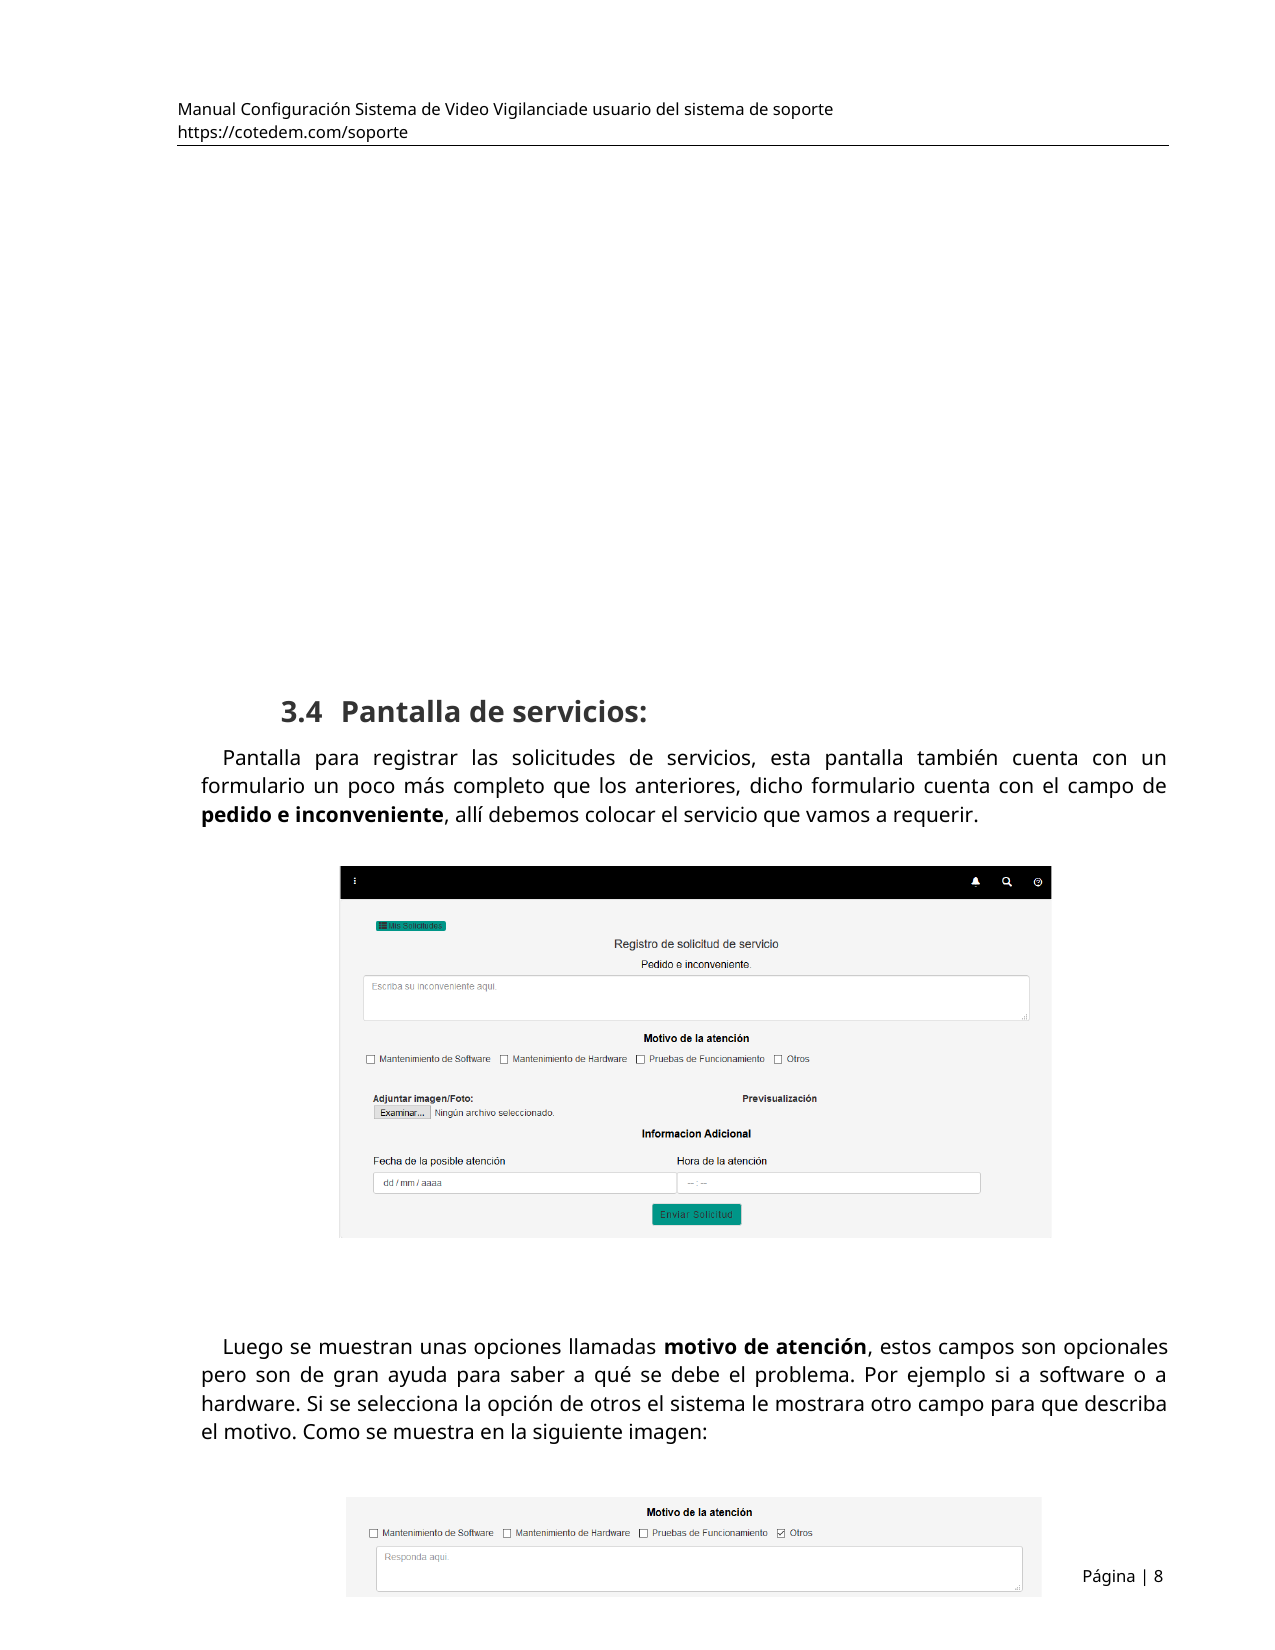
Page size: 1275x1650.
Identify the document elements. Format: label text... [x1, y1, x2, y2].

text Pantalla para registrar las solicitudes de servicios, esta pantalla también cuenta con un formulario un poco más completo que los anteriores, dicho formulario cuenta con el campo de pedido e inconveniente, allí debemos colocar el servicio que vamos a requerir. [201, 743, 1169, 828]
picture [339, 866, 1052, 1238]
subtitle Pantalla de servicios: [281, 691, 1169, 731]
text Luego se muestran unas opciones llamadas motivo de atención, estos campos son opcionales pero son de gran ayuda para saber a qué se debe el problema. Por ejemplo si a software o a hardware. Si se selecciona la opción de otros el sistema le mostrara otro campo para que describa el motivo. Como se muestra en la siguiente imagen: [201, 1332, 1169, 1446]
picture [346, 1497, 1042, 1597]
